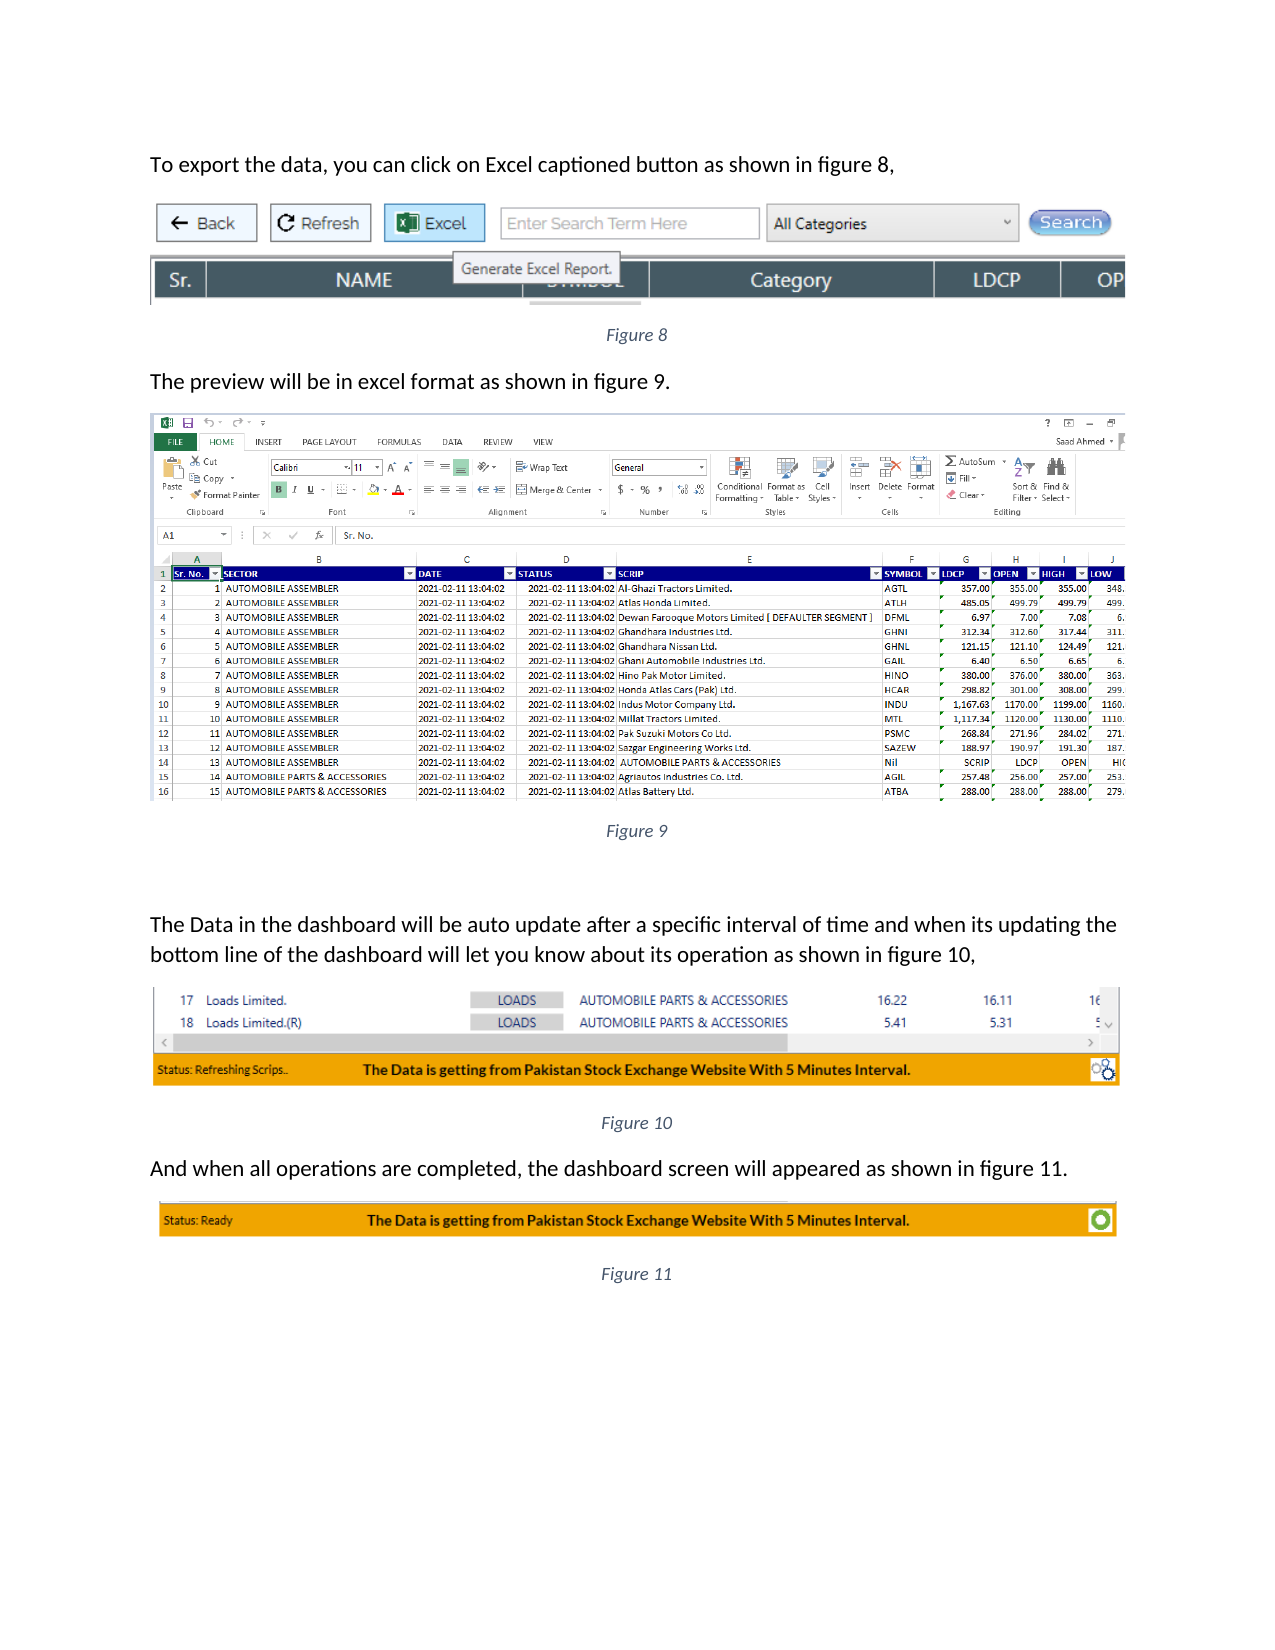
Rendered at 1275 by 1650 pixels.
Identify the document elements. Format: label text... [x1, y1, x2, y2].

text To export the data, you can click on Excel captioned button as shown in figure 8, [150, 150, 1125, 178]
text And when all operations are completed, the dashboard screen will appeared as shown in figure 11. [150, 1154, 1125, 1183]
picture [150, 1201, 1125, 1244]
text The Data in the dashboard will be auto update after a specific interval of time and when its updating the bottom line of the dashboard will let you know about its operation as shown in figure 10, [150, 910, 1125, 968]
picture [150, 987, 1125, 1092]
text The preview will be in excel format as shown in figure 9. [150, 367, 1125, 395]
picture [150, 413, 1125, 801]
picture [150, 196, 1125, 305]
